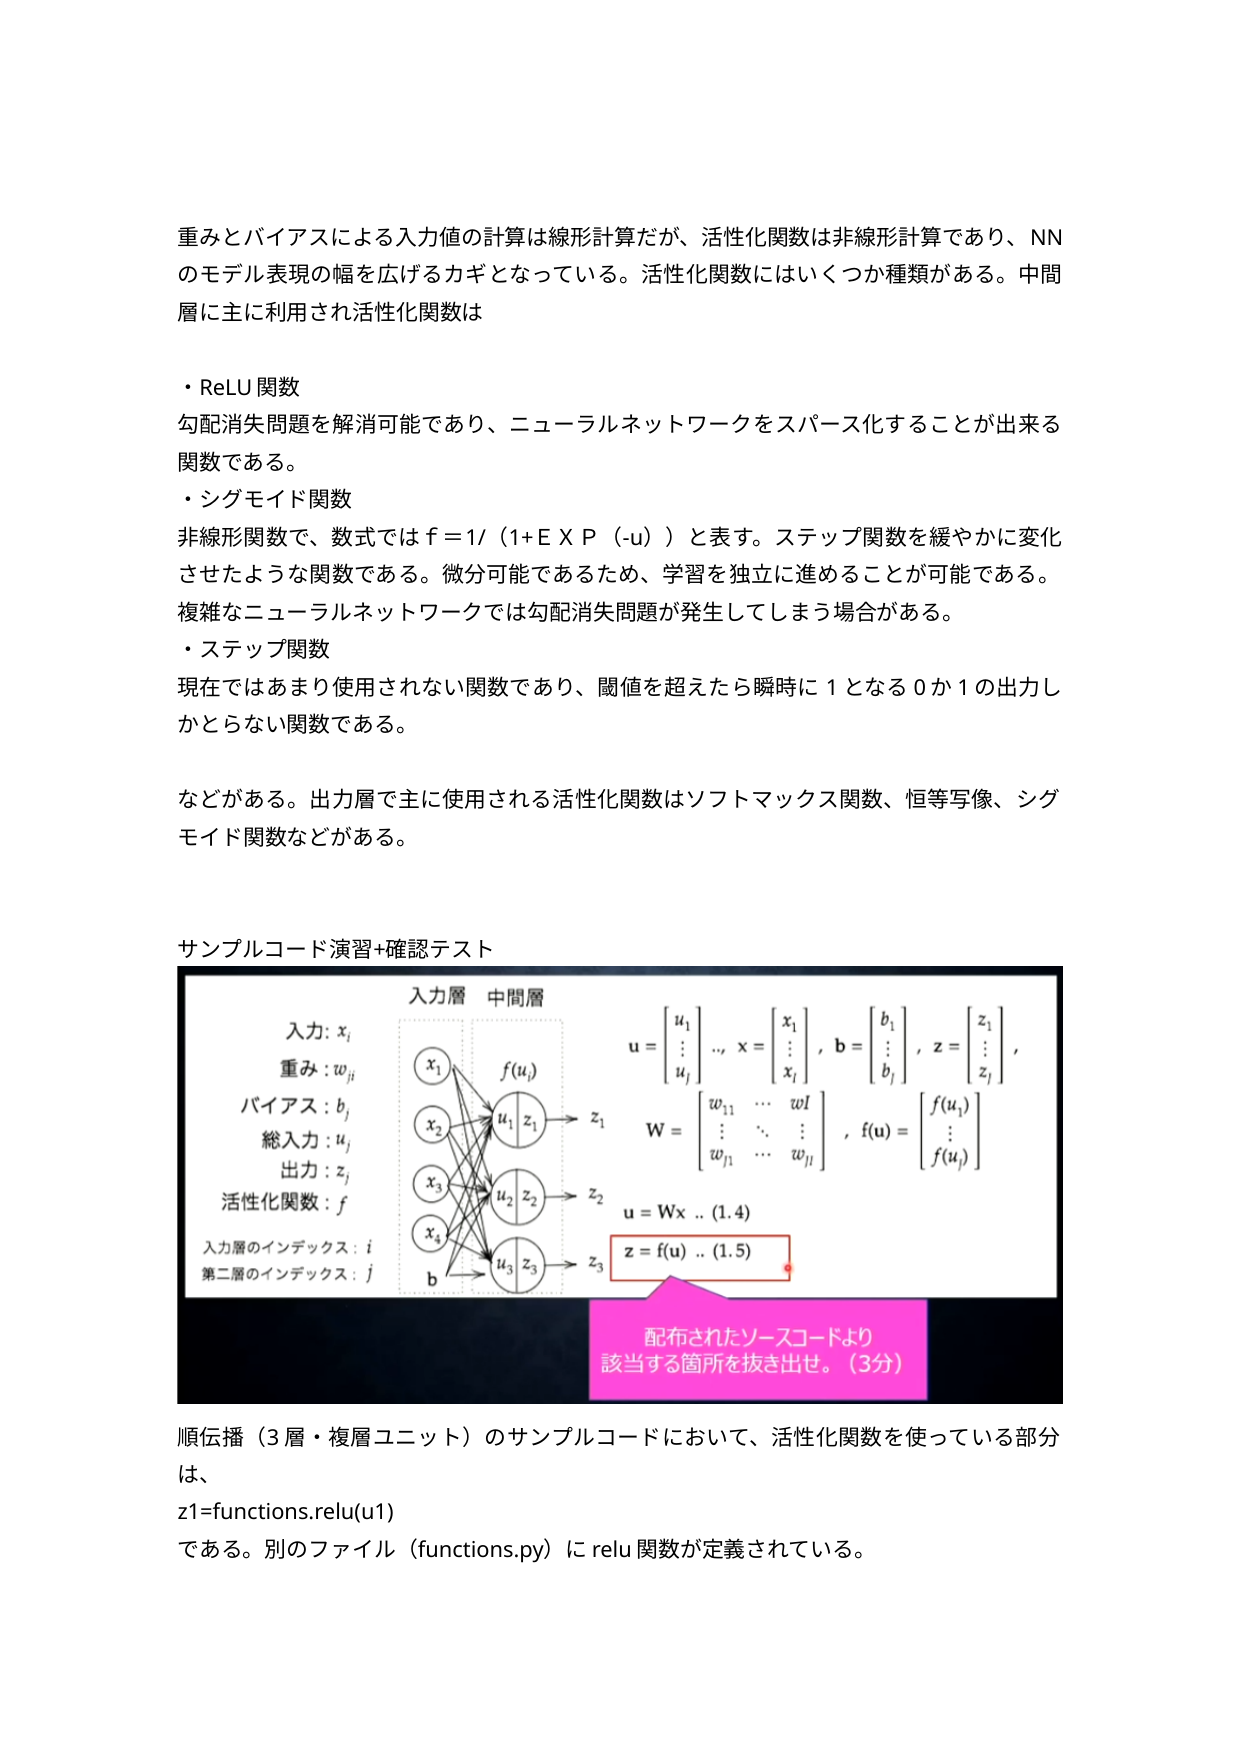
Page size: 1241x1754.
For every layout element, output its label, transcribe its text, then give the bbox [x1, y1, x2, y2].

picture [177, 966, 1063, 1404]
text である。別のファイル（functions.py）にrelu関数が定義されている。 [177, 1529, 1063, 1567]
text サンプルコード演習+確認テスト [177, 929, 1063, 966]
text 順伝播（3層・複層ユニット）のサンプルコードにおいて、活性化関数を使っている部分は、 [177, 1417, 1063, 1492]
text 勾配消失問題を解消可能であり、ニューラルネットワークをスパース化することが出来る関数である。 [177, 404, 1063, 479]
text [177, 217, 1063, 329]
text 現在ではあまり使用されない関数であり、閾値を超えたら瞬時に1となる0か1の出力しかとらない関数である。 [177, 667, 1063, 742]
text ・ステップ関数 [177, 629, 1063, 667]
text z1=functions.relu(u1) [177, 1492, 1063, 1529]
text などがある。出力層で主に使用される活性化関数はソフトマックス関数、恒等写像、シグモイド関数などがある。 [177, 779, 1063, 854]
text ・シグモイド関数 [177, 479, 1063, 517]
text ・ReLU関数 [177, 367, 1063, 404]
text 非線形関数で、数式ではｆ＝1/（1+ＥＸＰ（-u））と表す。ステップ関数を緩やかに変化させたような関数である。微分可能であるため、学習を独立に進めることが可能である。複雑なニューラルネットワークでは勾配消失問題が発生してしまう場合がある。 [177, 517, 1063, 629]
